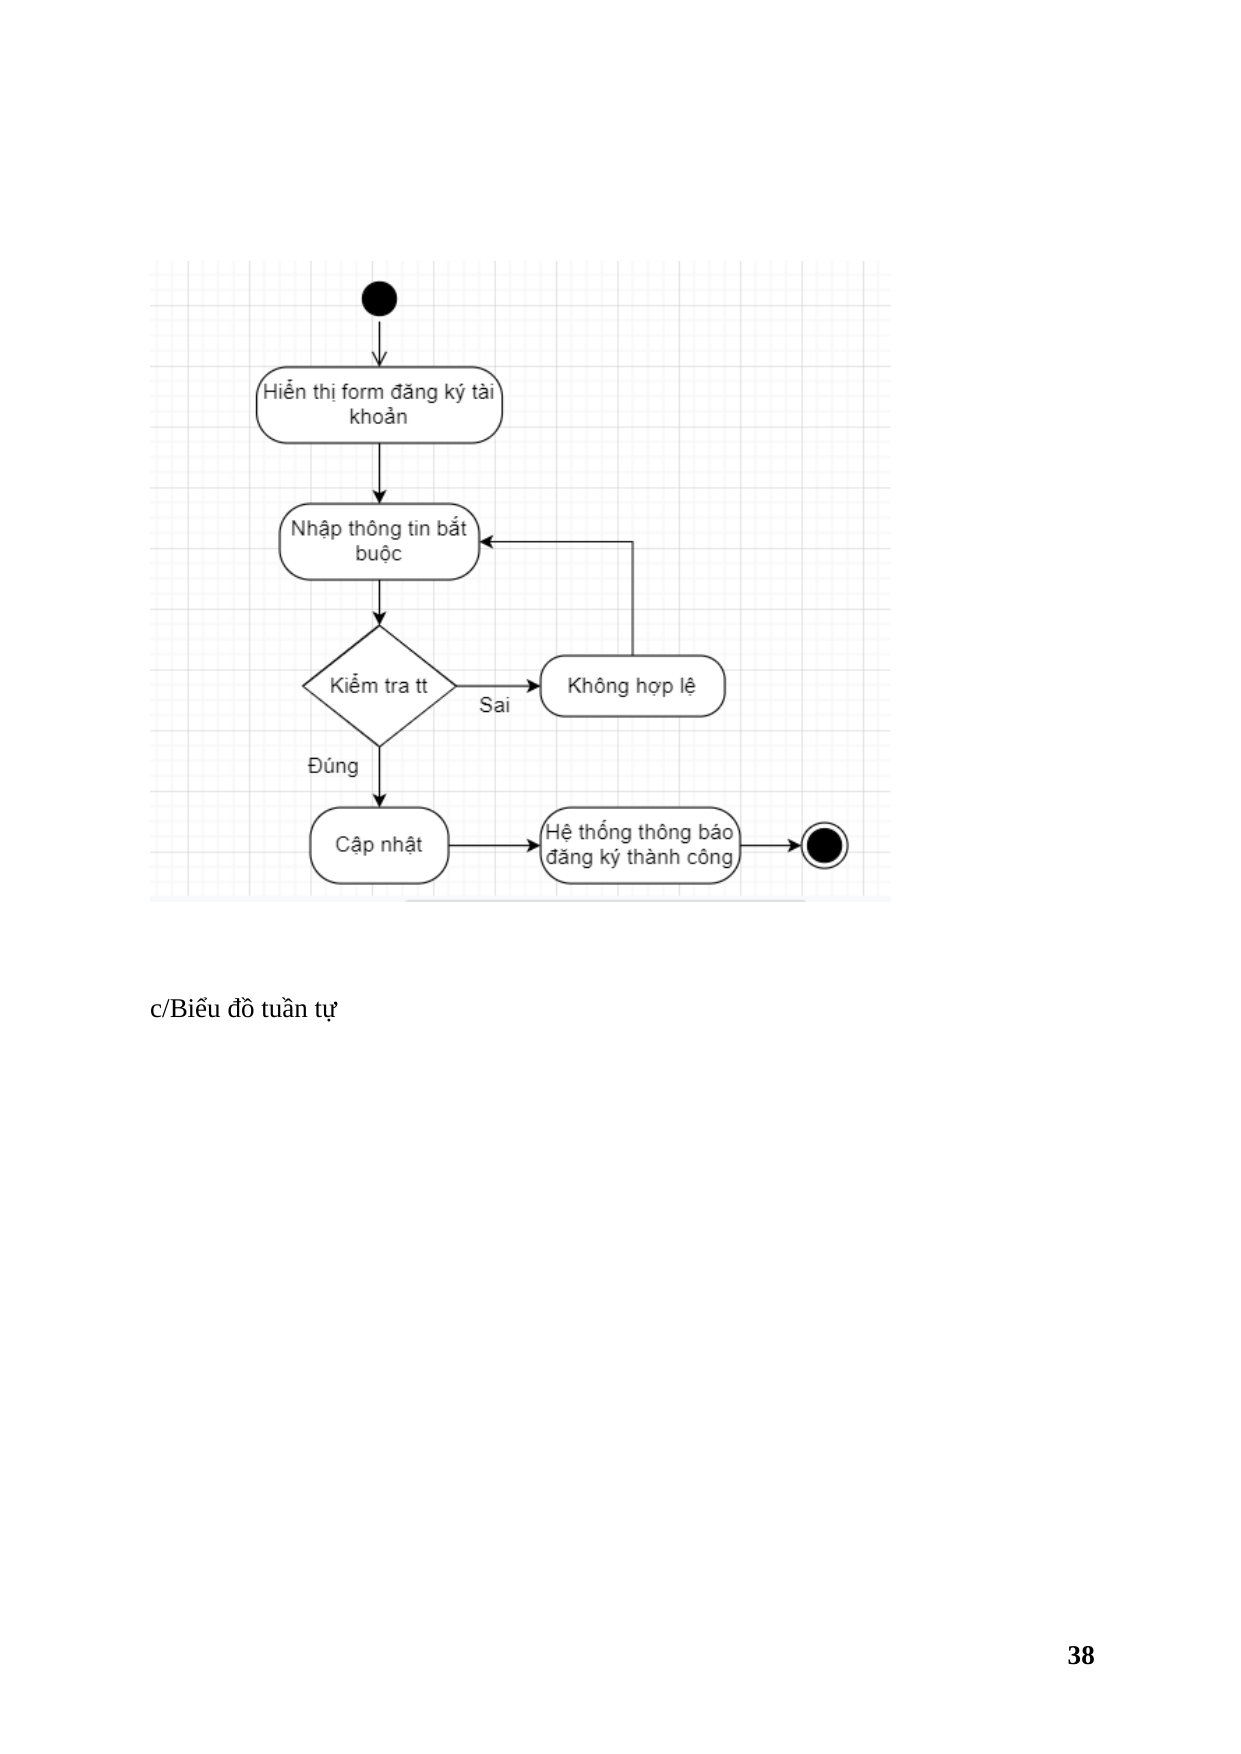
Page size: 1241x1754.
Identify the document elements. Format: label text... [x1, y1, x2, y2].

text c/Biểu đồ tuần tự [150, 992, 1094, 1023]
picture [150, 261, 891, 902]
